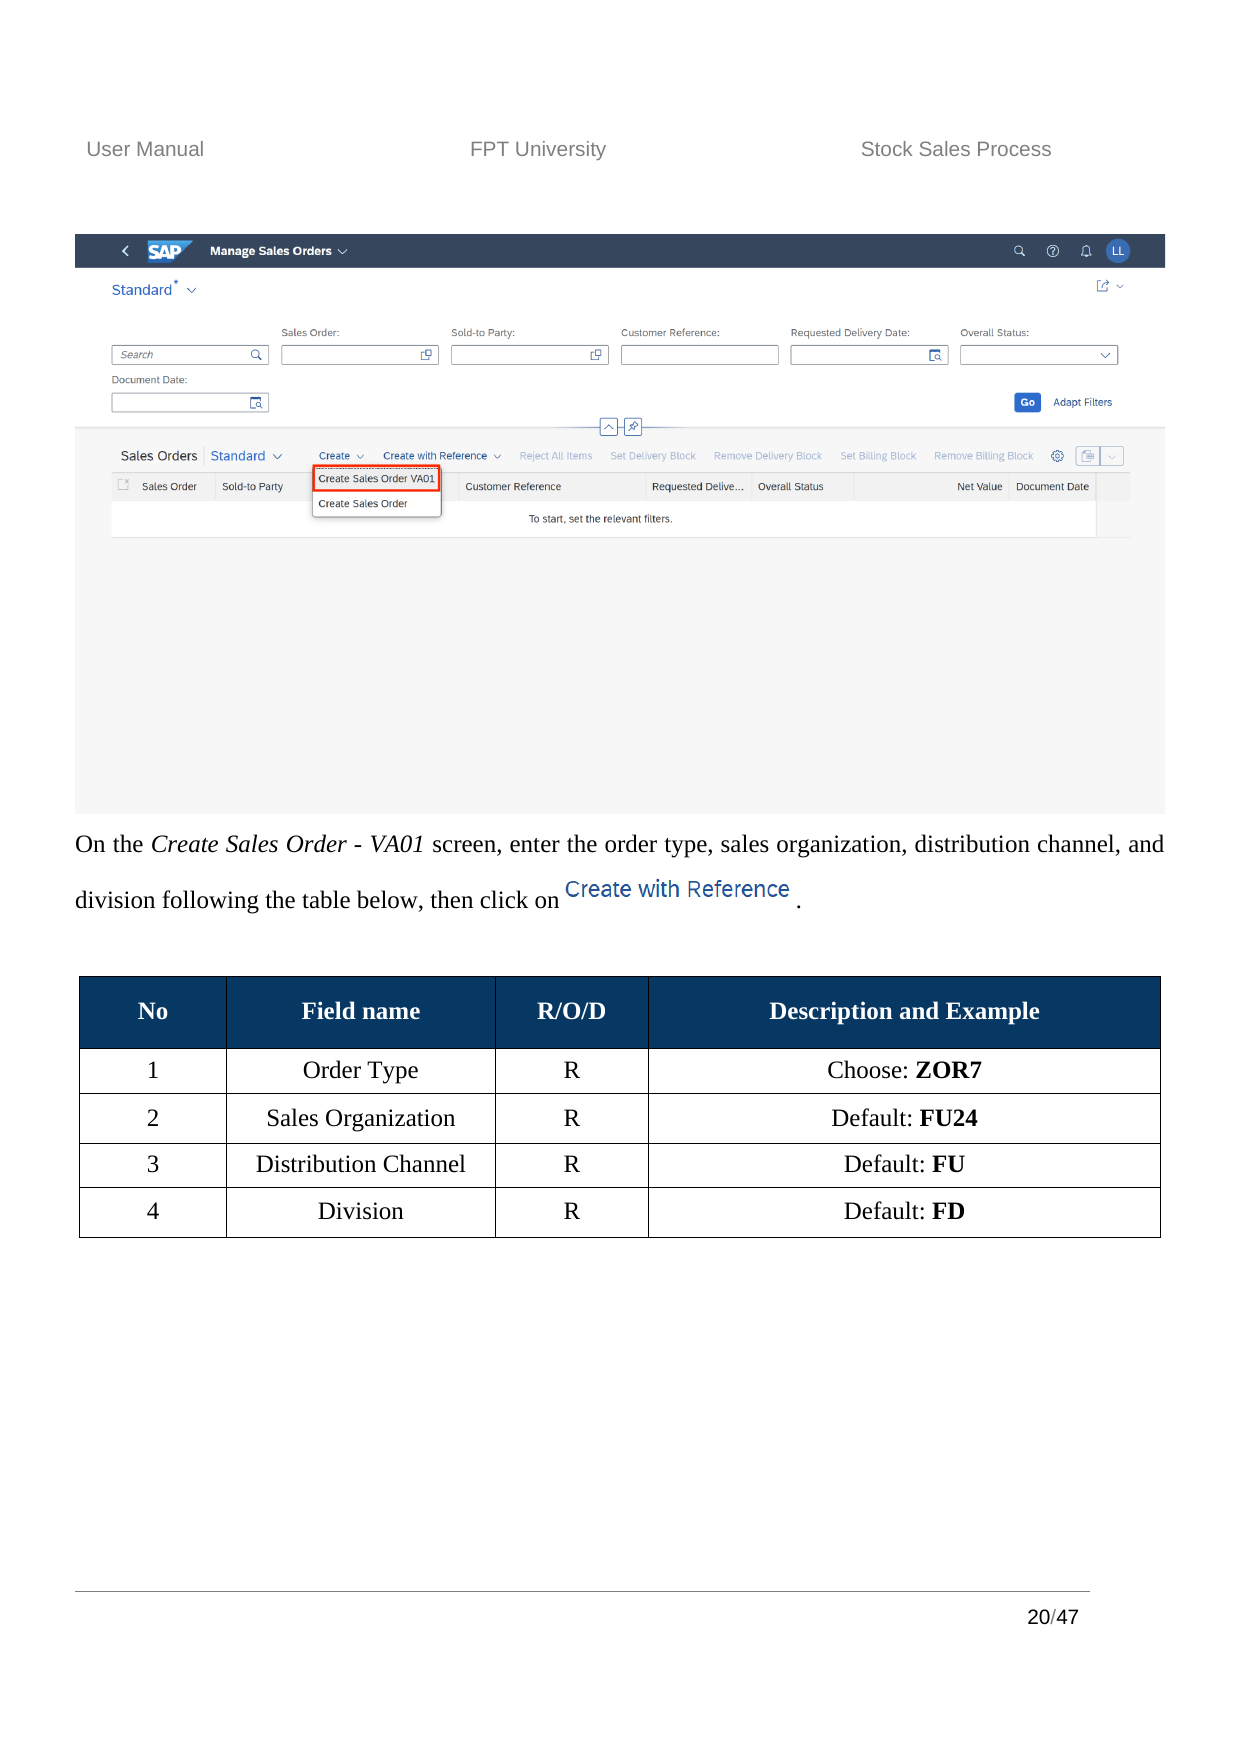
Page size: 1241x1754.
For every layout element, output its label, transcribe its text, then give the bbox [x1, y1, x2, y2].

table_cell Order Type [227, 1049, 495, 1093]
table_cell Default: FU [649, 1144, 1160, 1187]
table_cell Choose: ZOR7 [649, 1049, 1160, 1093]
table_header Field name [227, 977, 495, 1048]
table_cell R [496, 1049, 648, 1093]
table_header No [80, 977, 226, 1048]
table_cell 3 [80, 1144, 226, 1187]
picture [559, 862, 797, 909]
picture [75, 234, 1166, 814]
text On the Create Sales Order - VA01 screen, enter the order type, sales organization, distribution channel, and division following the table below, then click on. [75, 829, 1165, 914]
table_cell R [496, 1144, 648, 1187]
table_cell Distribution Channel [227, 1144, 495, 1187]
table_cell Sales Organization [227, 1094, 495, 1143]
table_header R/O/D [496, 977, 648, 1048]
table_cell Division [227, 1188, 495, 1237]
table_cell 2 [80, 1094, 226, 1143]
table_cell R [496, 1188, 648, 1237]
table_header Description and Example [649, 977, 1160, 1048]
table_cell 1 [80, 1049, 226, 1093]
table_cell Default: FU24 [649, 1094, 1160, 1143]
table_cell R [496, 1094, 648, 1143]
table_cell 4 [80, 1188, 226, 1237]
table_cell Default: FD [649, 1188, 1160, 1237]
